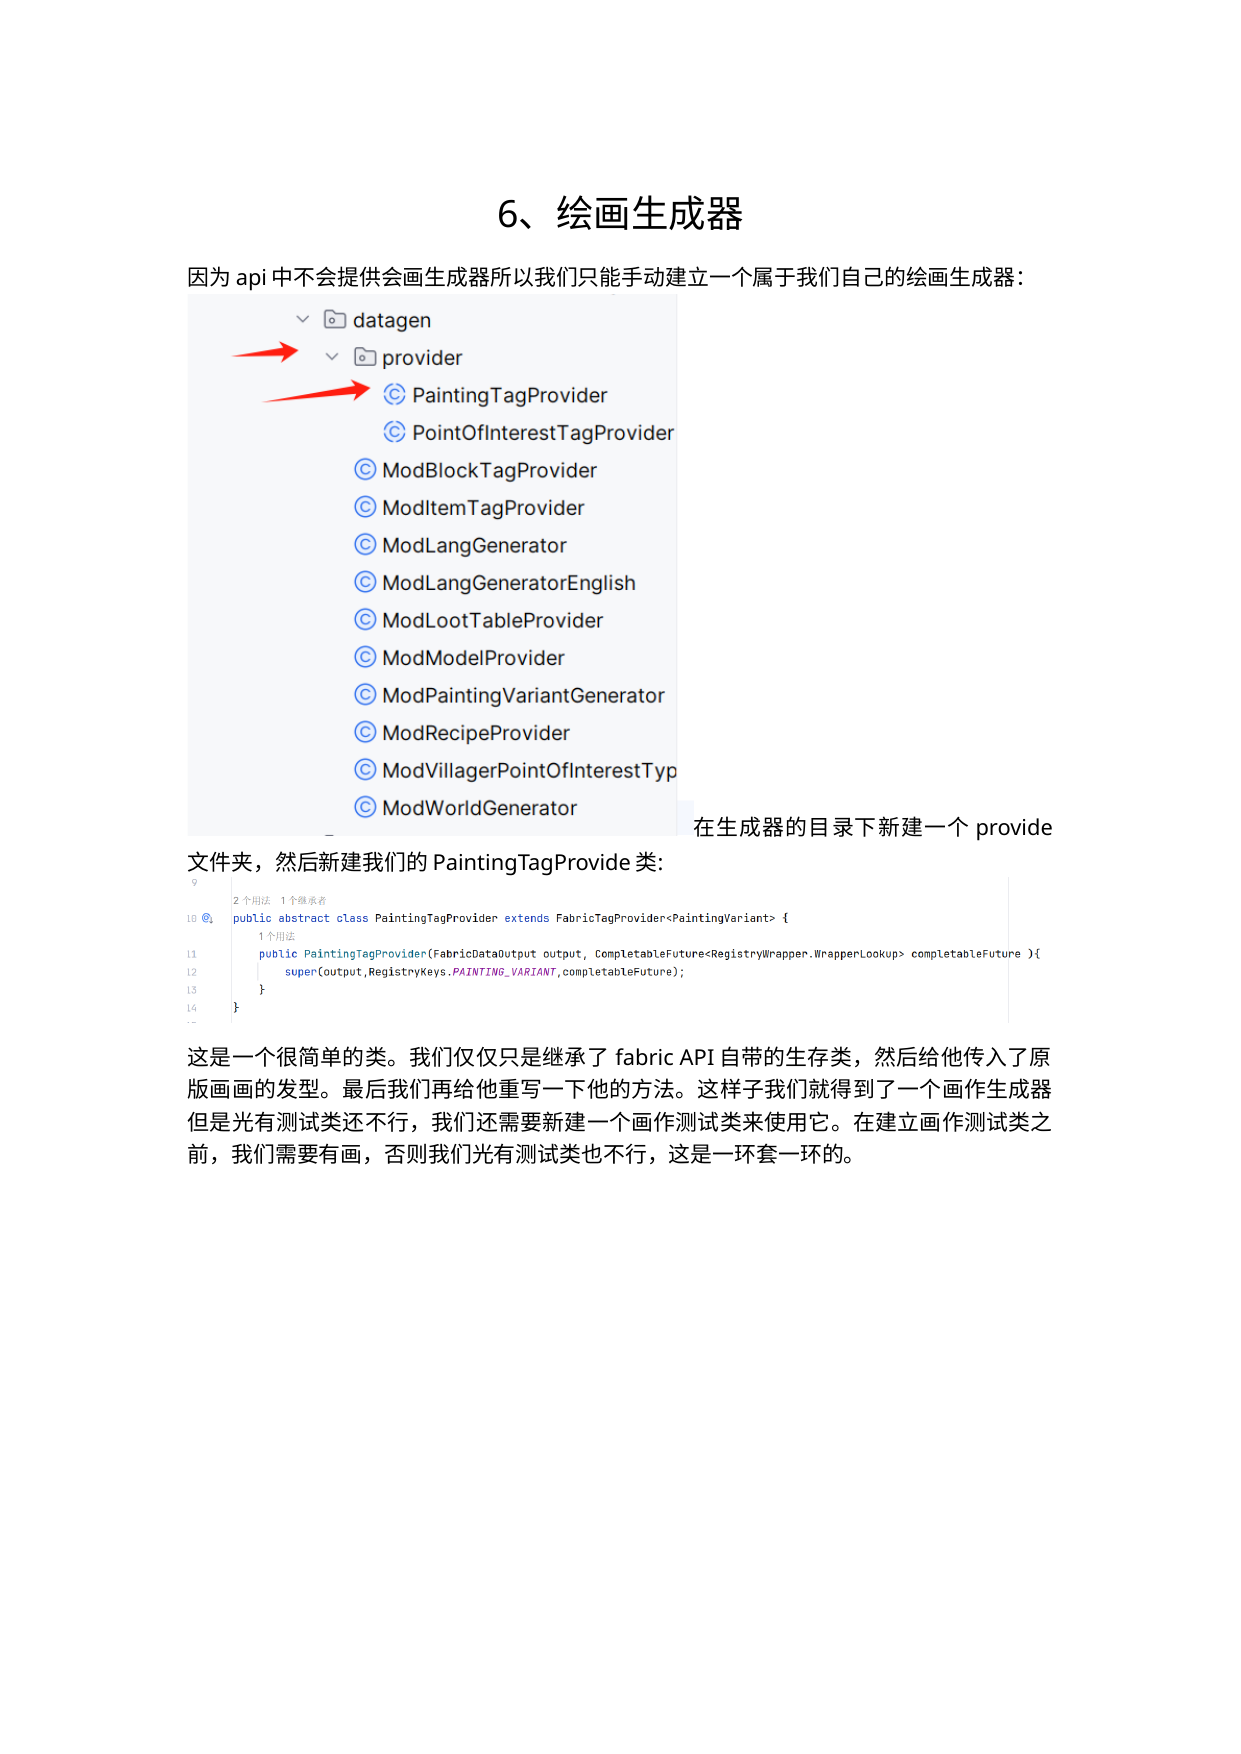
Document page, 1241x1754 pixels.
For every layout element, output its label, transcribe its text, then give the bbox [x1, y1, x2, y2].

picture [187, 294, 694, 836]
subtitle 6、绘画生成器 [187, 178, 1053, 243]
text 这是一个很简单的类。我们仅仅只是继承了fabric API自带的生存类，然后给他传入了原版画画的发型。最后我们再给他重写一下他的方法。这样子我们就得到了一个画作生成器，但是光有测试类还不行，我们还需要新建一个画作测试类来使用它。在建立画作测试类之前，我们需要有画，否则我们光有测试类也不行，这是一环套一环的。 [187, 1039, 1053, 1169]
picture [187, 877, 1053, 1023]
text 因为api中不会提供会画生成器所以我们只能手动建立一个属于我们自己的绘画生成器： [187, 259, 1053, 292]
